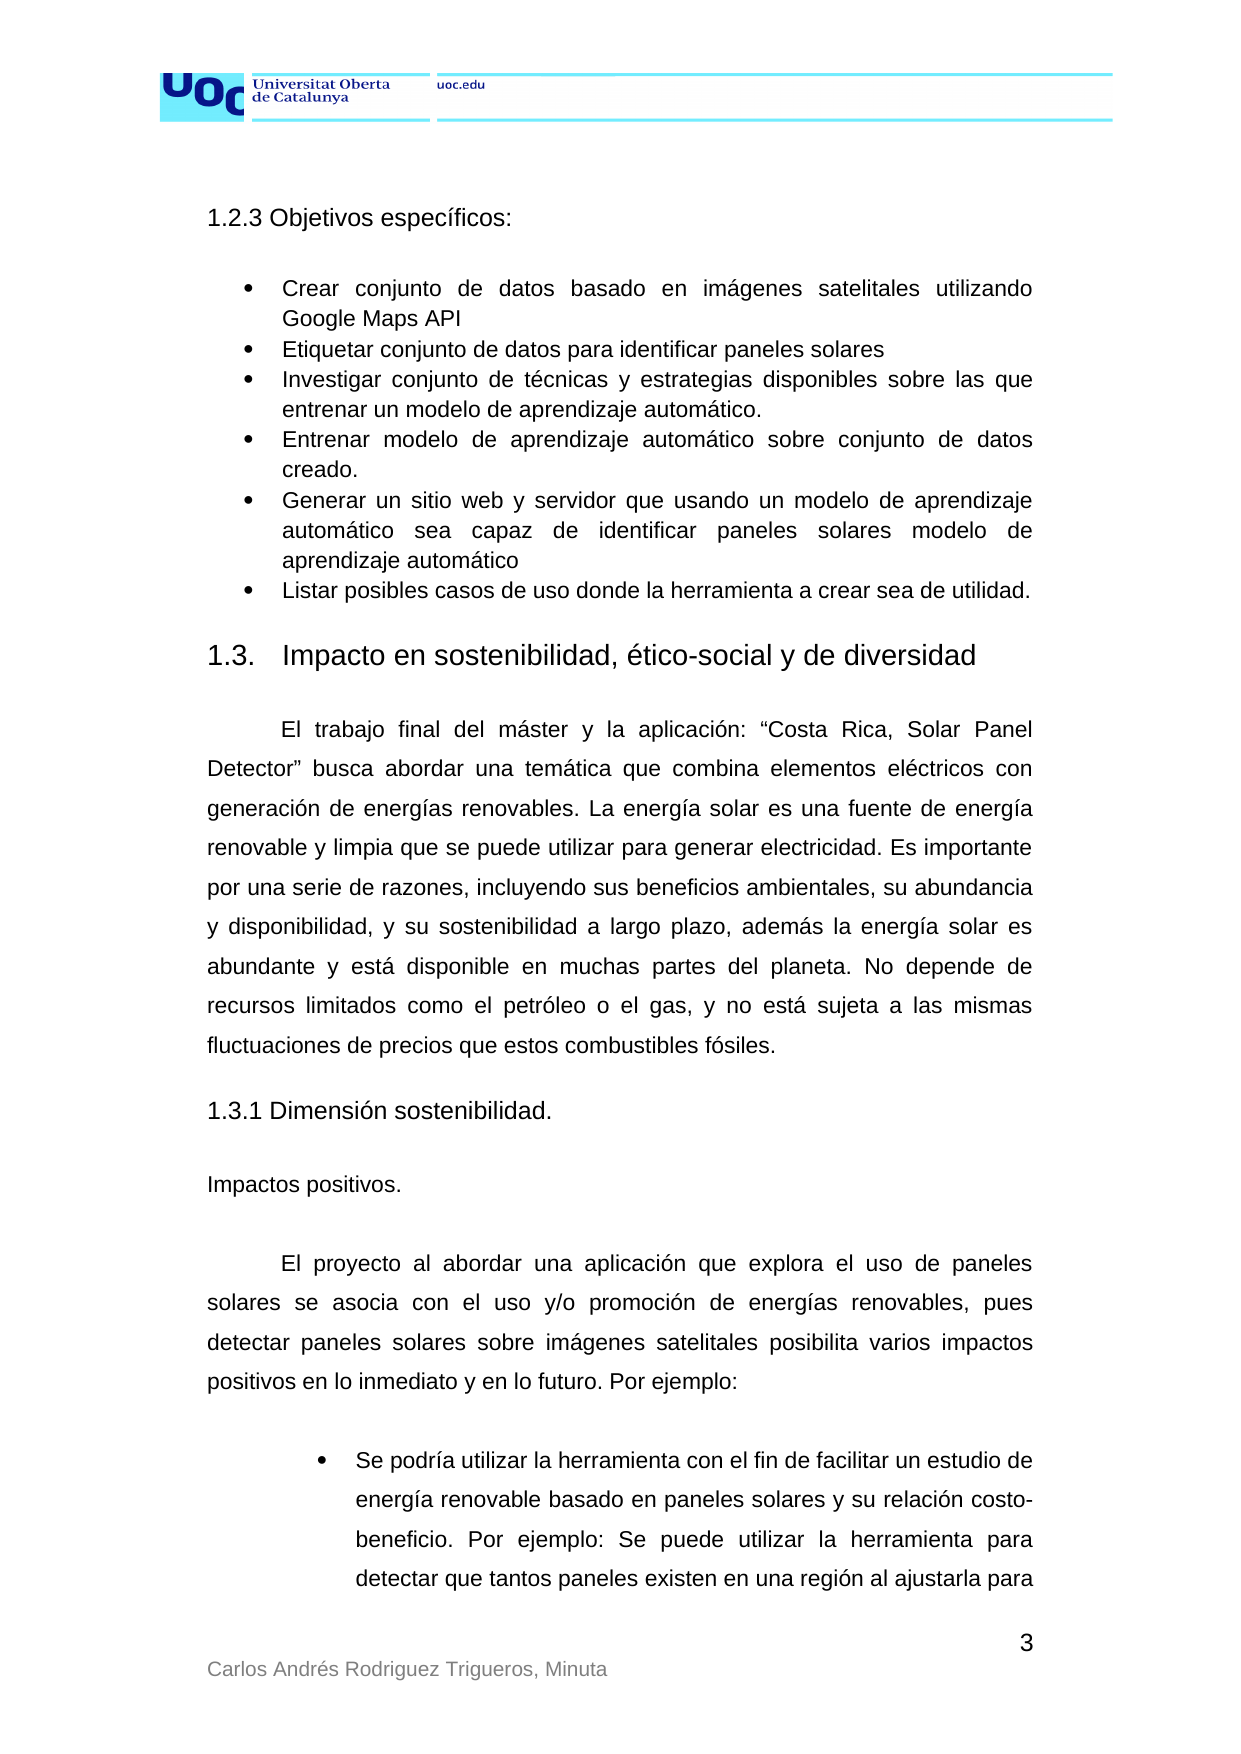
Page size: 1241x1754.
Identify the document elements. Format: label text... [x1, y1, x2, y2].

list Etiquetar conjunto de datos para identificar paneles solares [244, 336, 1033, 362]
subtitle 1.3.1 Dimensión sostenibilidad. [207, 1096, 1033, 1125]
list Listar posibles casos de uso donde la herramienta a crear sea de utilidad. [244, 577, 1033, 604]
list Investigar conjunto de técnicas y estrategias disponibles sobre las que entrenar un modelo de aprendizaje automático. [244, 366, 1033, 422]
subtitle 1.2.3 Objetivos específicos: [207, 203, 1033, 232]
list Generar un sitio web y servidor que usando un modelo de aprendizaje automático sea capaz de identificar paneles solares modelo de aprendizaje automático [244, 487, 1033, 573]
text El trabajo final del máster y la aplicación: “Costa Rica, Solar Panel Detector” busca abordar una temática que combina elementos eléctricos con generación de energías renovables. La energía solar es una fuente de energía renovable y limpia que se puede utilizar para generar electricidad. Es importante por una serie de razones, incluyendo sus beneficios ambientales, su abundancia y disponibilidad, y su sostenibilidad a largo plazo, además la energía solar es abundante y está disponible en muchas partes del planeta. No depende de recursos limitados como el petróleo o el gas, y no está sujeta a las mismas fluctuaciones de precios que estos combustibles fósiles. [207, 716, 1033, 1058]
subtitle Impacto en sostenibilidad, ético-social y de diversidad [207, 638, 1033, 671]
list Crear conjunto de datos basado en imágenes satelitales utilizando Google Maps API [244, 275, 1033, 332]
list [318, 1447, 1033, 1592]
text Impactos positivos. [207, 1171, 1033, 1197]
text El proyecto al abordar una aplicación que explora el uso de paneles solares se asocia con el uso y/o promoción de energías renovables, pues detectar paneles solares sobre imágenes satelitales posibilita varios impactos positivos en lo inmediato y en lo futuro. Por ejemplo: [207, 1249, 1033, 1394]
picture [159, 73, 1113, 124]
list Entrenar modelo de aprendizaje automático sobre conjunto de datos creado. [244, 426, 1033, 483]
